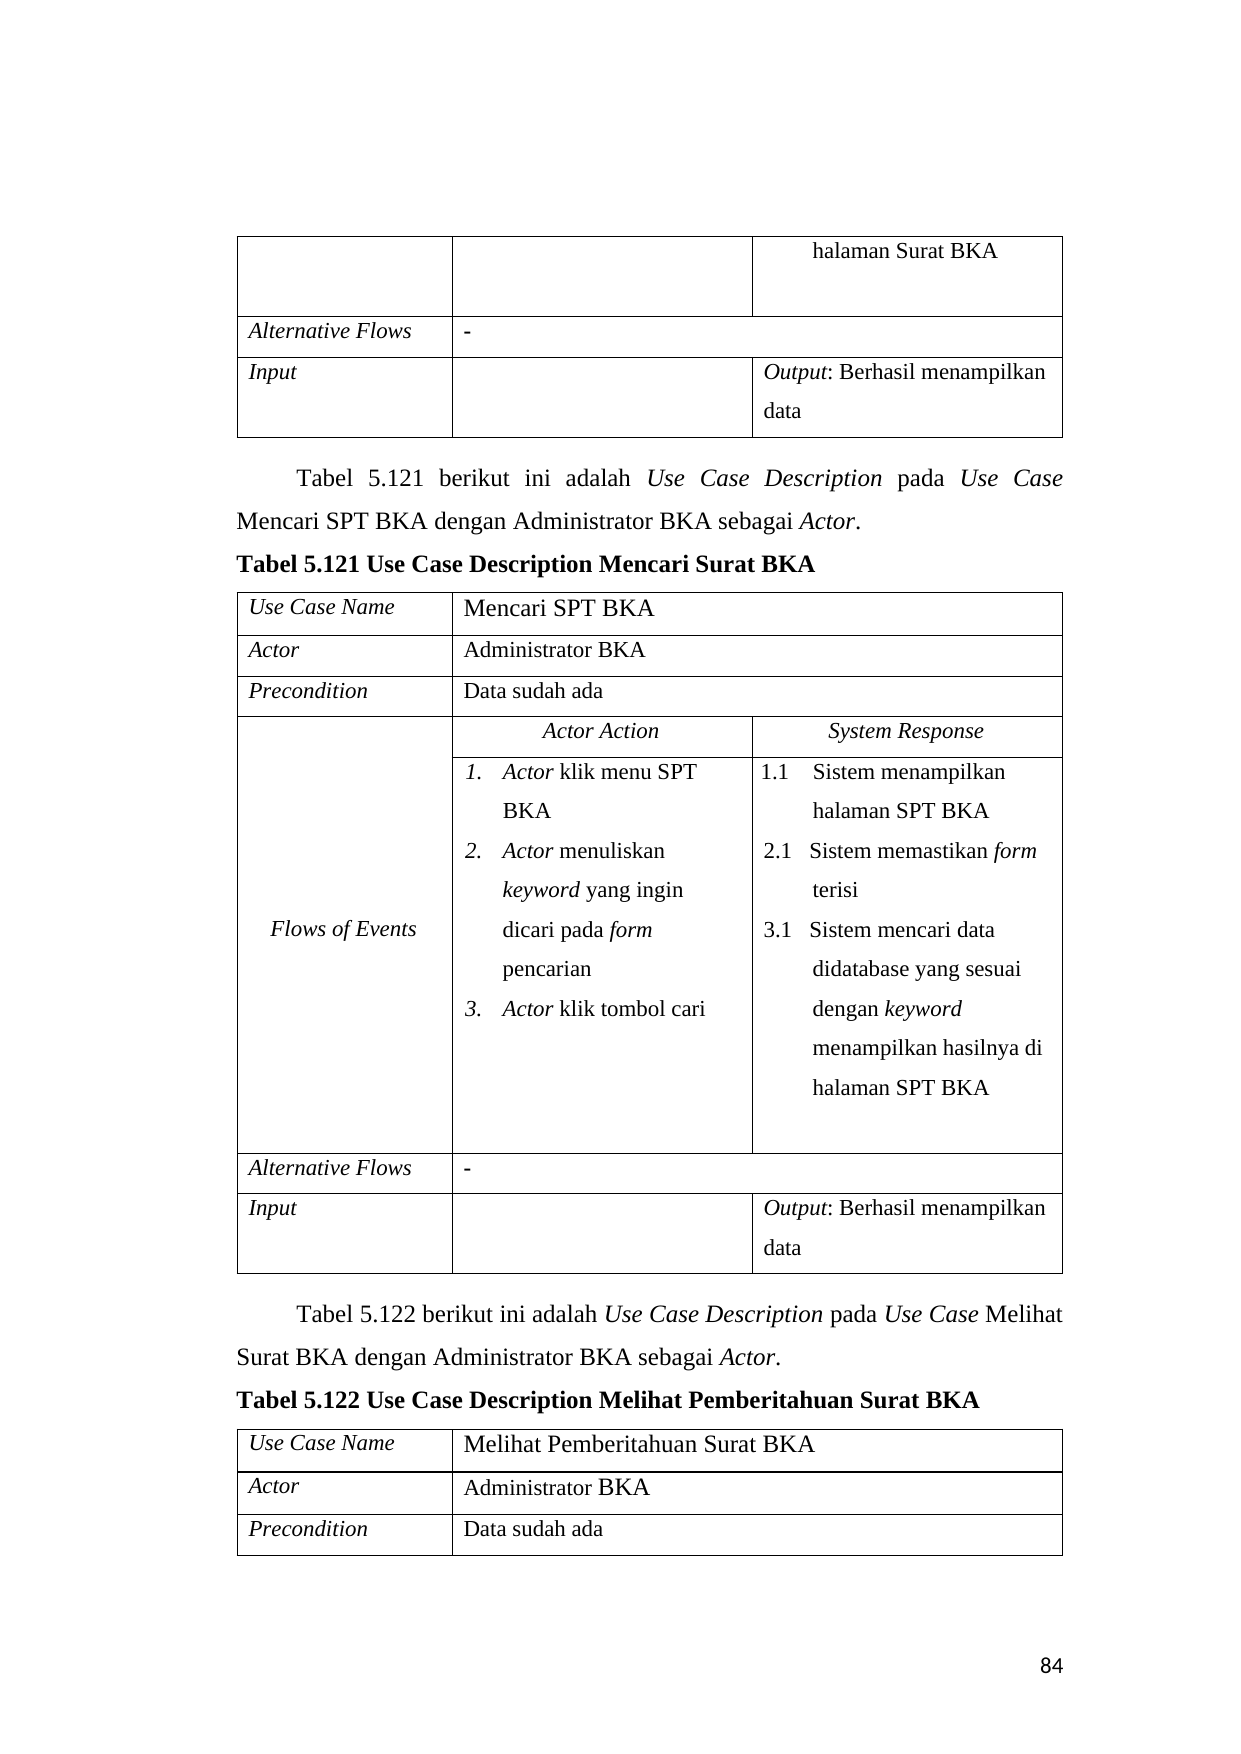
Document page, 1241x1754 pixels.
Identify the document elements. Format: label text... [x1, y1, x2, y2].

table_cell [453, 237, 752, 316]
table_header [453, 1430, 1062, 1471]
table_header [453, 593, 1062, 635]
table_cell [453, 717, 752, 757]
text Tabel 5.121 Use Case Description Mencari Surat BKA [236, 549, 1063, 578]
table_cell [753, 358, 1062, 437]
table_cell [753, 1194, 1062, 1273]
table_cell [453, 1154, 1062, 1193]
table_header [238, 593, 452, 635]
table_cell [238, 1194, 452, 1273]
text Tabel 5.122 Use Case Description Melihat Pemberitahuan Surat BKA [236, 1385, 1063, 1414]
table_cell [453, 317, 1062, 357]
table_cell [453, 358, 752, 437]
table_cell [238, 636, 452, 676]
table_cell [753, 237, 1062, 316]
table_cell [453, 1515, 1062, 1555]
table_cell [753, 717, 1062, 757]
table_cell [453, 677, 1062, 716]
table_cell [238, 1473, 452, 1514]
text Tabel 5.121 berikut ini adalah Use Case Description pada Use Case Mencari SPT BKA dengan Administrator BKA sebagai Actor. [236, 463, 1063, 535]
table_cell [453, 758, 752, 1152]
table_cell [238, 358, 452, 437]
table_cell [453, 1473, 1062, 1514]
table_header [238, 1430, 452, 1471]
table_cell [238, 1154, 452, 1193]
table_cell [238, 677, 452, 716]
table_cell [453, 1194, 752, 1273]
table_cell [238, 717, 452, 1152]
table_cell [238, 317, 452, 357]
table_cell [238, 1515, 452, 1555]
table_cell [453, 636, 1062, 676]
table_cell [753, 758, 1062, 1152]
text Tabel 5.122 berikut ini adalah Use Case Description pada Use Case Melihat Surat BKA dengan Administrator BKA sebagai Actor. [236, 1299, 1063, 1371]
